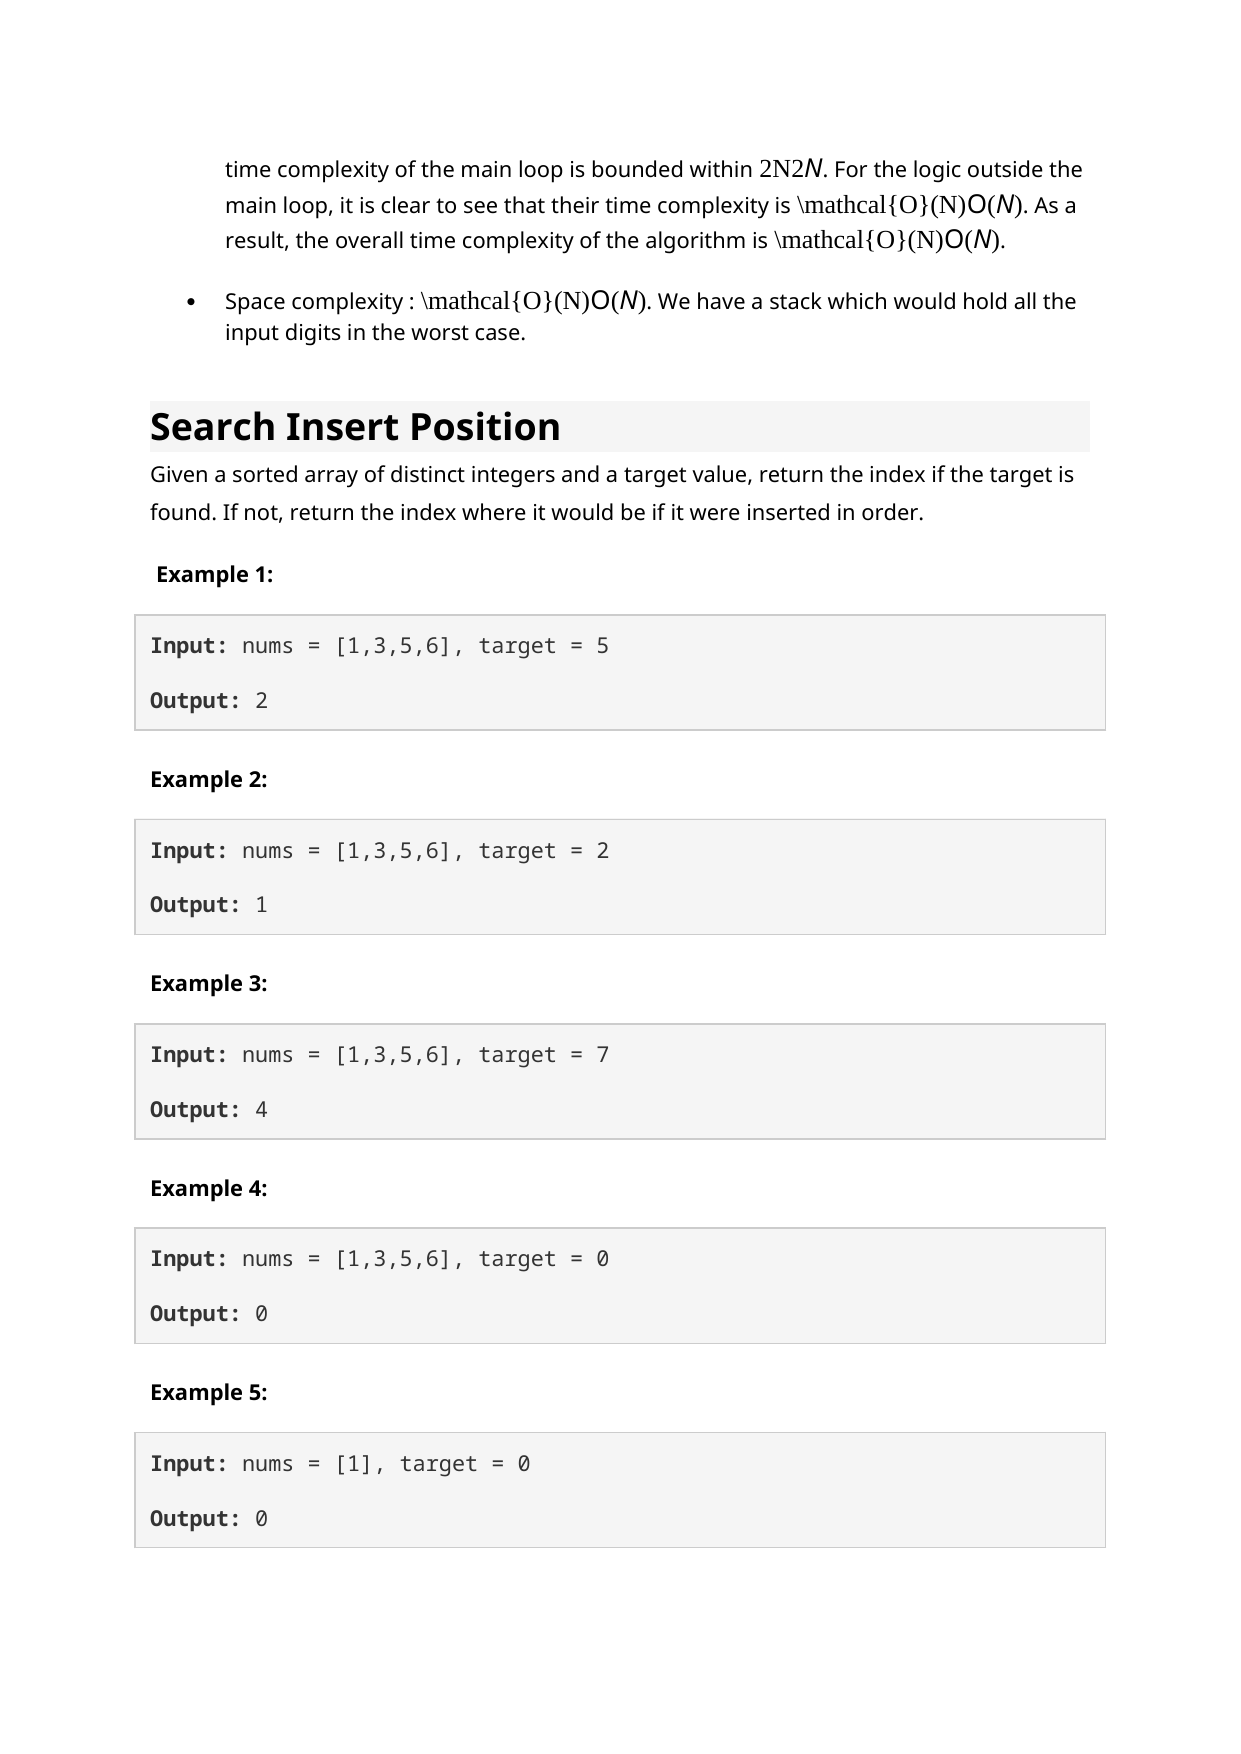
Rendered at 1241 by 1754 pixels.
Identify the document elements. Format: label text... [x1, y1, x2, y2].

text Output: 4 [136, 1078, 1105, 1138]
text Example 3: [150, 960, 1090, 998]
text Example 1: [150, 552, 1090, 589]
text Example 4: [150, 1165, 1090, 1202]
text Given a sorted array of distinct integers and a target value, return the index if the target is found. If not, return the index where it would be if it were inserted in order. [150, 452, 1090, 527]
text Input: nums = [1,3,5,6], target = 7 [136, 1025, 1105, 1069]
list Space complexity : \mathcal{O}(N)O(N). We have a stack which would hold all the input digits in the worst case. [187, 282, 1090, 347]
text Example 2: [150, 756, 1090, 793]
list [187, 150, 1090, 257]
text Input: nums = [1,3,5,6], target = 2 [136, 820, 1105, 864]
text Input: nums = [1,3,5,6], target = 5 [136, 616, 1105, 660]
text Search Insert Position [150, 401, 1090, 452]
text Output: 0 [136, 1282, 1105, 1343]
text Input: nums = [1], target = 0 [136, 1433, 1105, 1478]
text Example 5: [150, 1369, 1090, 1407]
text Output: 0 [136, 1486, 1105, 1547]
text Input: nums = [1,3,5,6], target = 0 [136, 1229, 1105, 1273]
text Output: 1 [136, 873, 1105, 934]
text Output: 2 [136, 669, 1105, 729]
